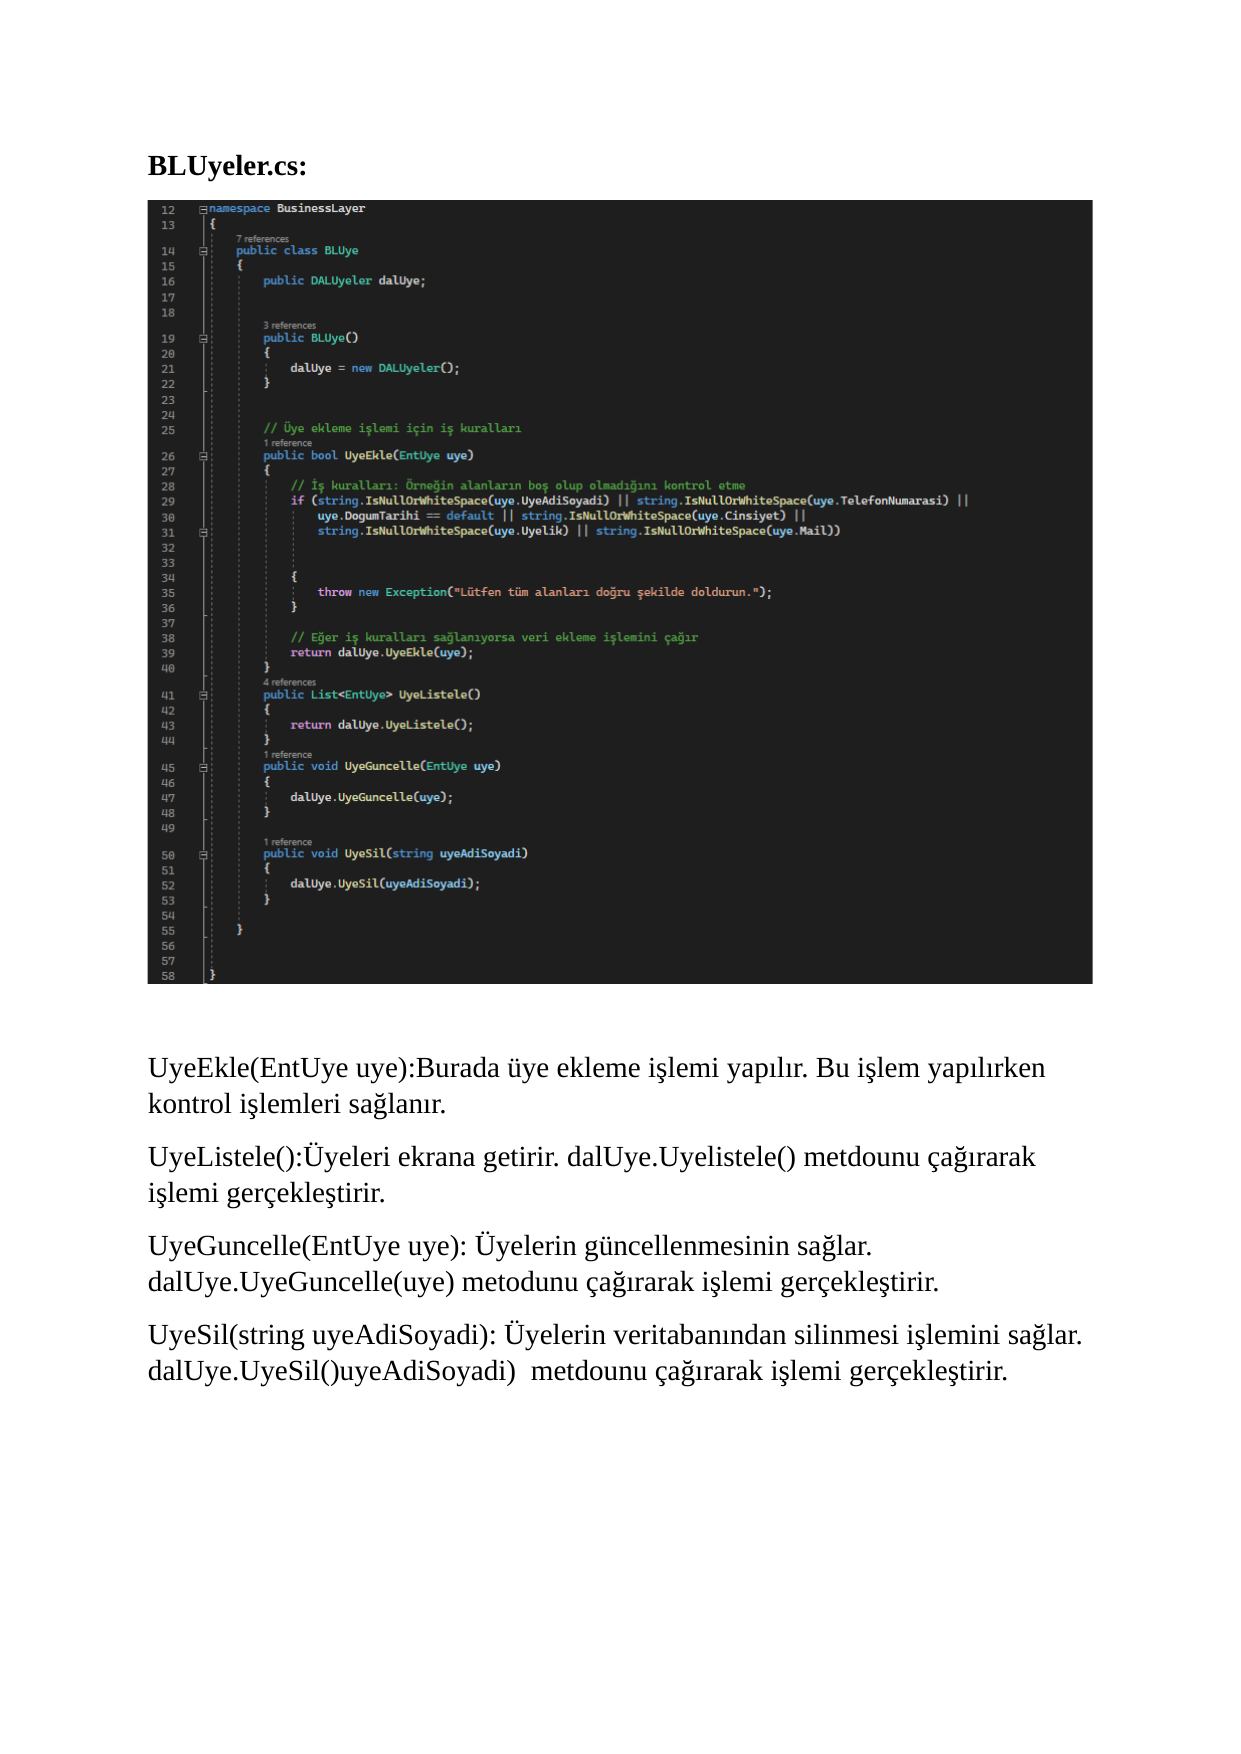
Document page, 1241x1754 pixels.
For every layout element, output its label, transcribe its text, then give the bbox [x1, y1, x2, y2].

text UyeSil(string uyeAdiSoyadi): Üyelerin veritabanından silinmesi işlemini sağlar. dalUye.UyeSil()uyeAdiSoyadi) metdounu çağırarak işlemi gerçekleştirir. [148, 1317, 1093, 1387]
text UyeEkle(EntUye uye):Burada üye ekleme işlemi yapılır. Bu işlem yapılırken kontrol işlemleri sağlanır. [148, 1050, 1093, 1120]
picture [147, 200, 1093, 984]
text BLUyeler.cs: [148, 148, 1093, 181]
text UyeListele():Üyeleri ekrana getirir. dalUye.Uyelistele() metdounu çağırarak işlemi gerçekleştirir. [148, 1139, 1093, 1209]
text UyeGuncelle(EntUye uye): Üyelerin güncellenmesinin sağlar. dalUye.UyeGuncelle(uye) metodunu çağırarak işlemi gerçekleştirir. [148, 1228, 1093, 1298]
